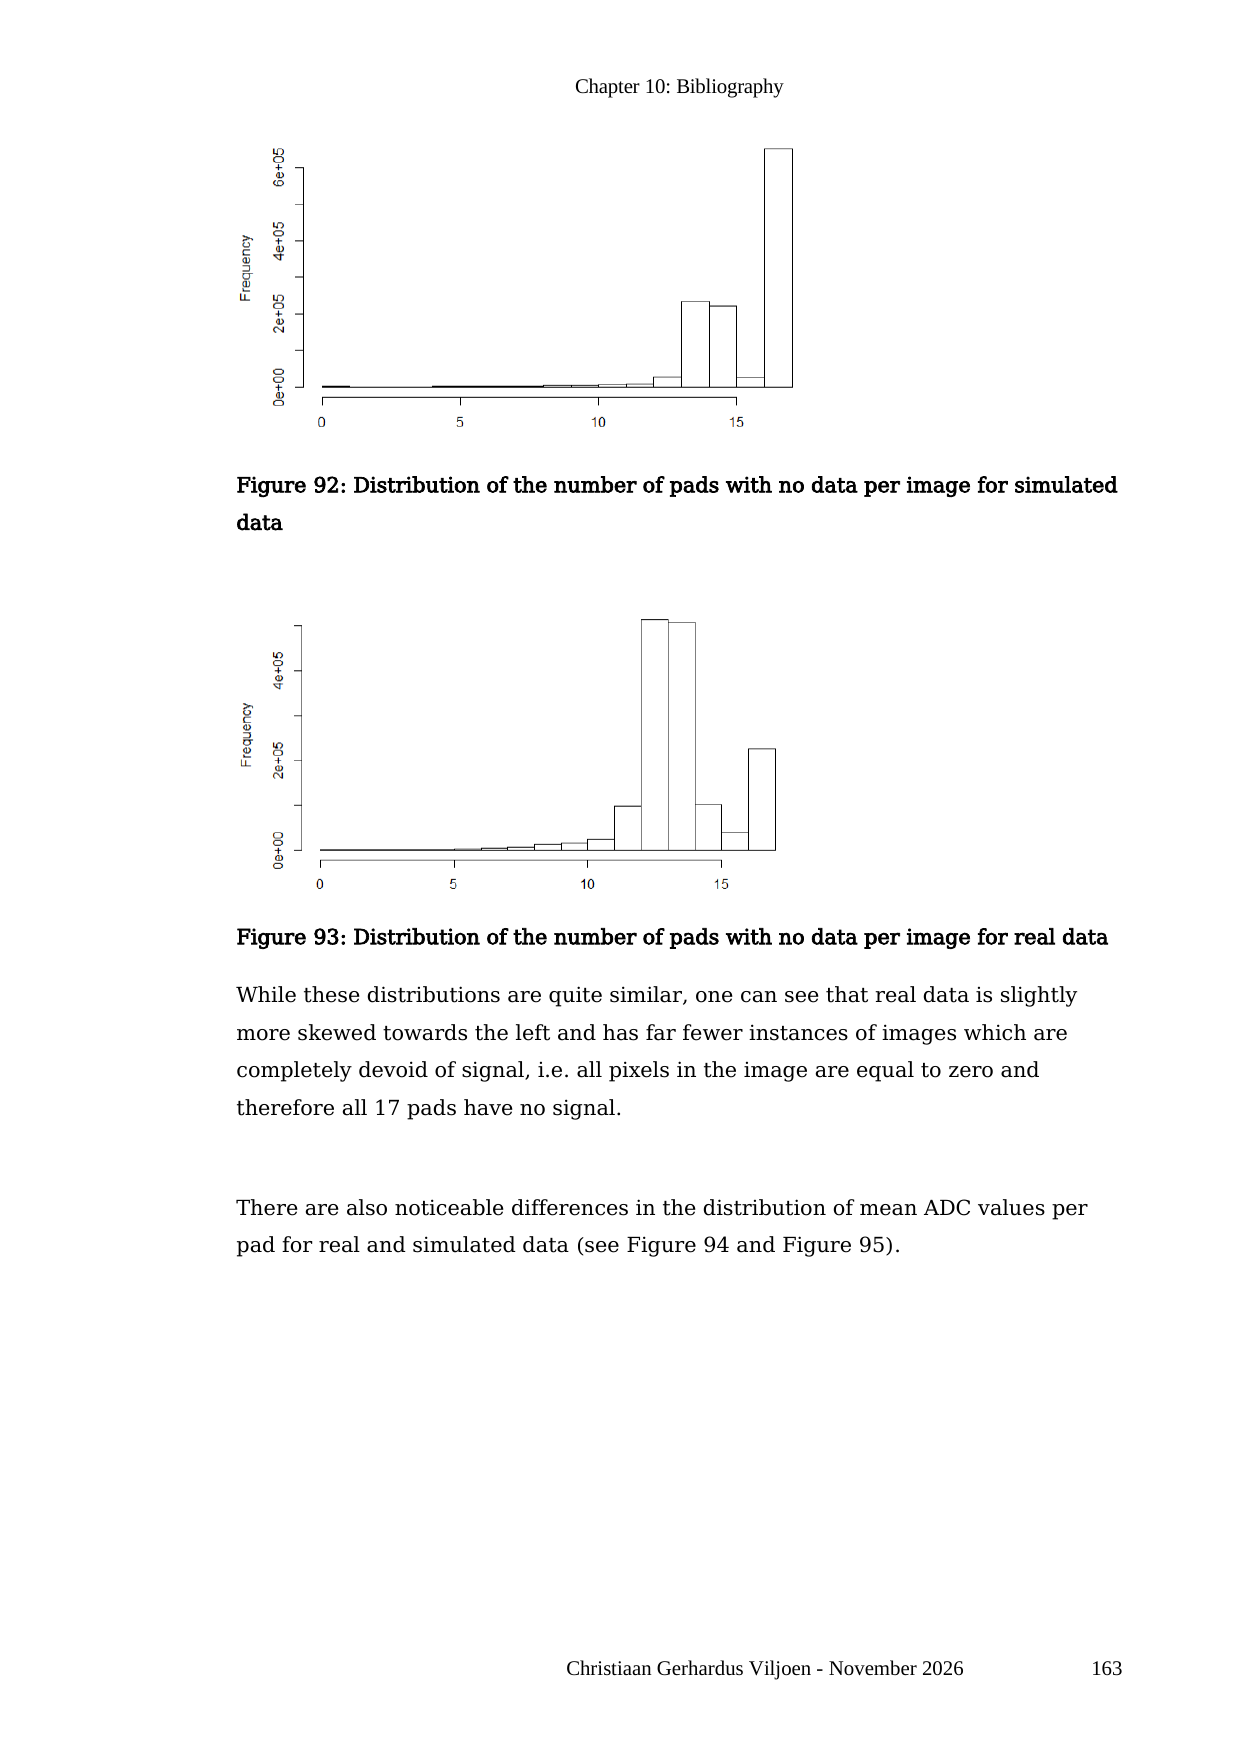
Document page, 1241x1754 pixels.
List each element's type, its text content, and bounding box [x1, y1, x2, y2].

text While these distributions are quite similar, one can see that real data is slightly more skewed towards the left and has far fewer instances of images which are completely devoid of signal, i.e. all pixels in the image are equal to zero and therefore all 17 pads have no signal. [236, 982, 1122, 1119]
picture [236, 617, 788, 899]
picture [236, 135, 829, 447]
